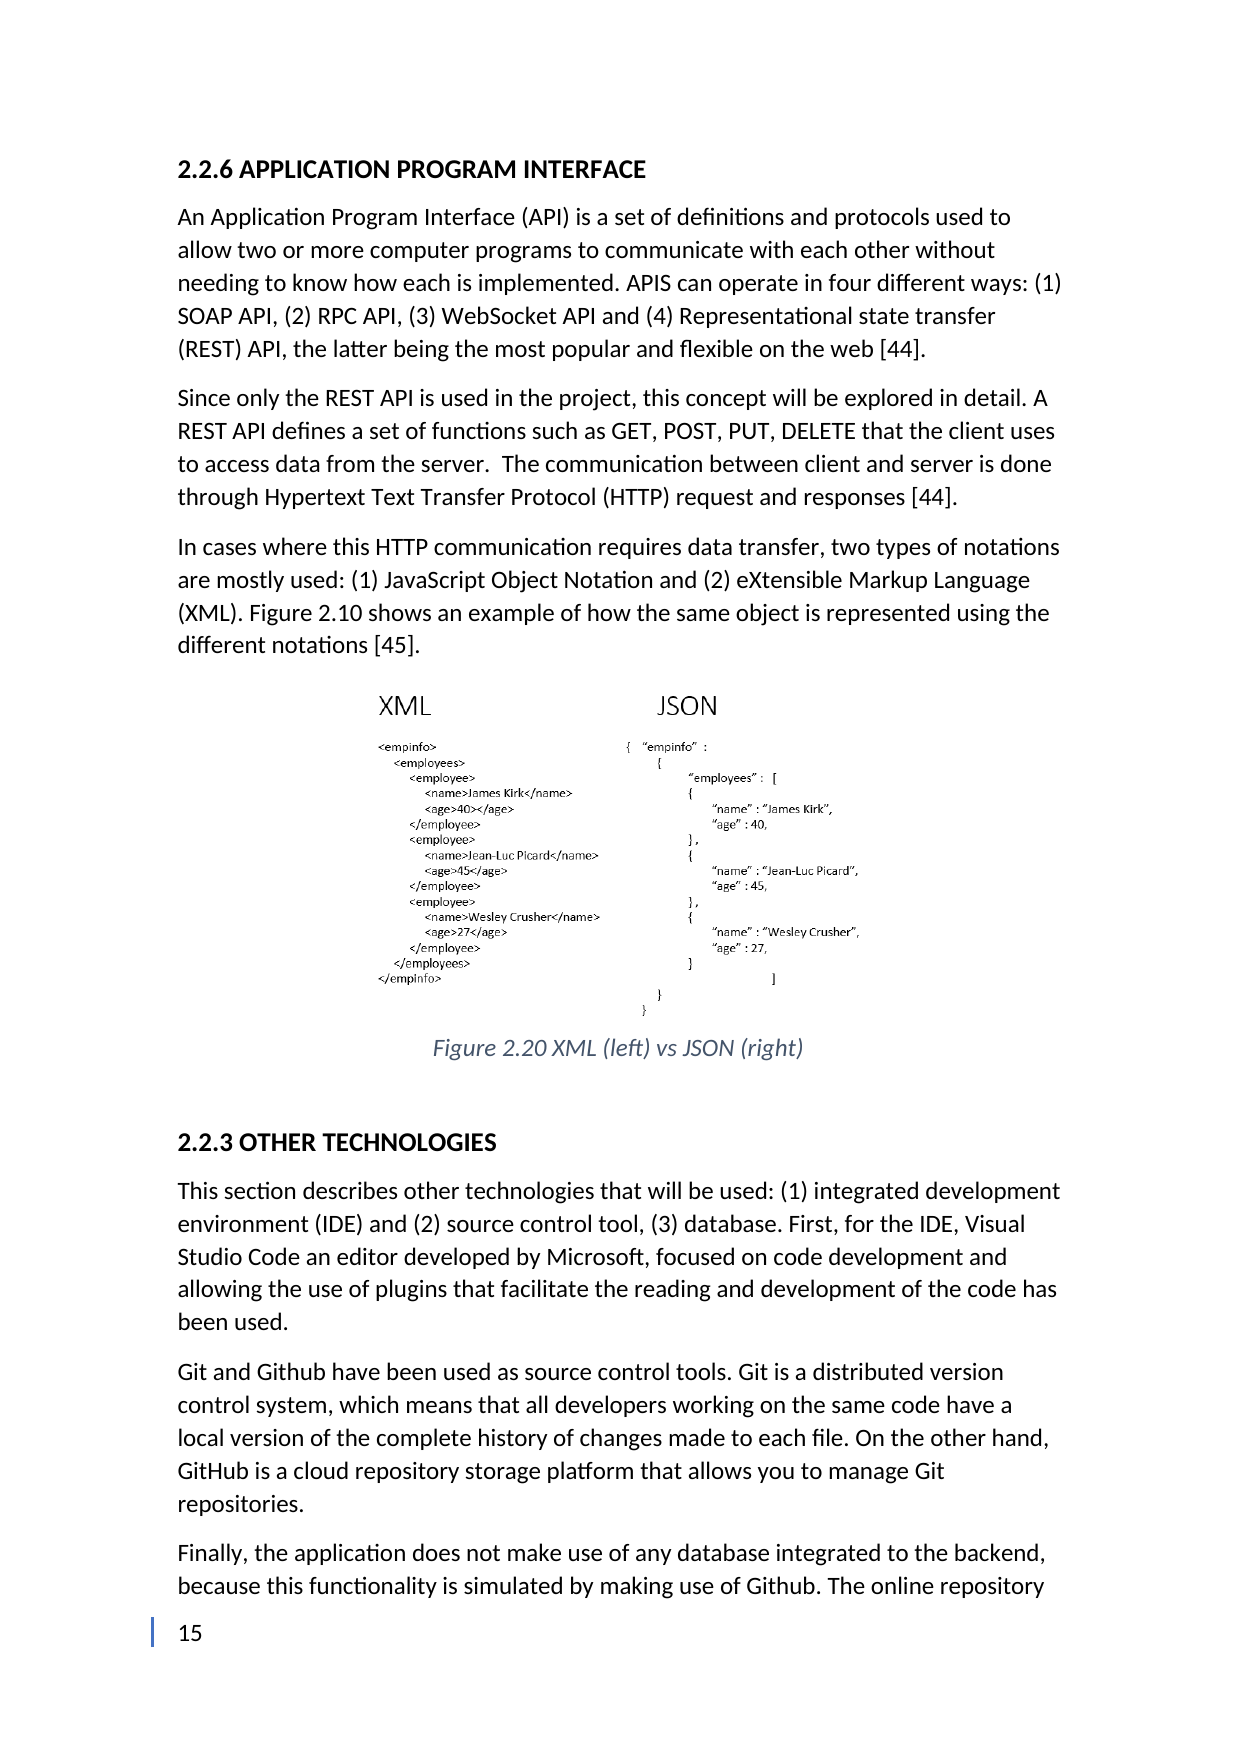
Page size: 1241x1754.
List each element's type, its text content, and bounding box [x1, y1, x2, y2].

picture [370, 680, 869, 1024]
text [177, 1537, 1063, 1601]
text Git and Github have been used as source control tools. Git is a distributed version control system, which means that all developers working on the same code have a local version of the complete history of changes made to each file. On the other hand, GitHub is a cloud repository storage platform that allows you to manage Git repositories. [177, 1356, 1063, 1518]
subtitle 2.2.6 APPLICATION PROGRAM INTERFACE [177, 152, 1063, 185]
text In cases where this HTTP communication requires data transfer, two types of notations are mostly used: (1) JavaScript Object Notation and (2) eXtensible Markup Language (XML). Figure 2.10 shows an example of how the same object is represented using the different notations [45]. [177, 531, 1063, 660]
text Since only the REST API is used in the project, this concept will be explored in detail. A REST API defines a set of functions such as GET, POST, PUT, DELETE that the client uses to access data from the server. The communication between client and server is done through Hypertext Text Transfer Protocol (HTTP) request and responses [44]. [177, 382, 1063, 512]
subtitle 2.2.3 OTHER TECHNOLOGIES [177, 1125, 1063, 1158]
text An Application Program Interface (API) is a set of definitions and protocols used to allow two or more computer programs to communicate with each other without needing to know how each is implemented. APIS can operate in four different ways: (1) SOAP API, (2) RPC API, (3) WebSocket API and (4) Representational state transfer (REST) API, the latter being the most popular and flexible on the web [44]. [177, 201, 1063, 363]
text This section describes other technologies that will be used: (1) integrated development environment (IDE) and (2) source control tool, (3) database. First, for the IDE, Visual Studio Code an editor developed by Microsoft, focused on code development and allowing the use of plugins that facilitate the reading and development of the code has been used. [177, 1175, 1063, 1337]
